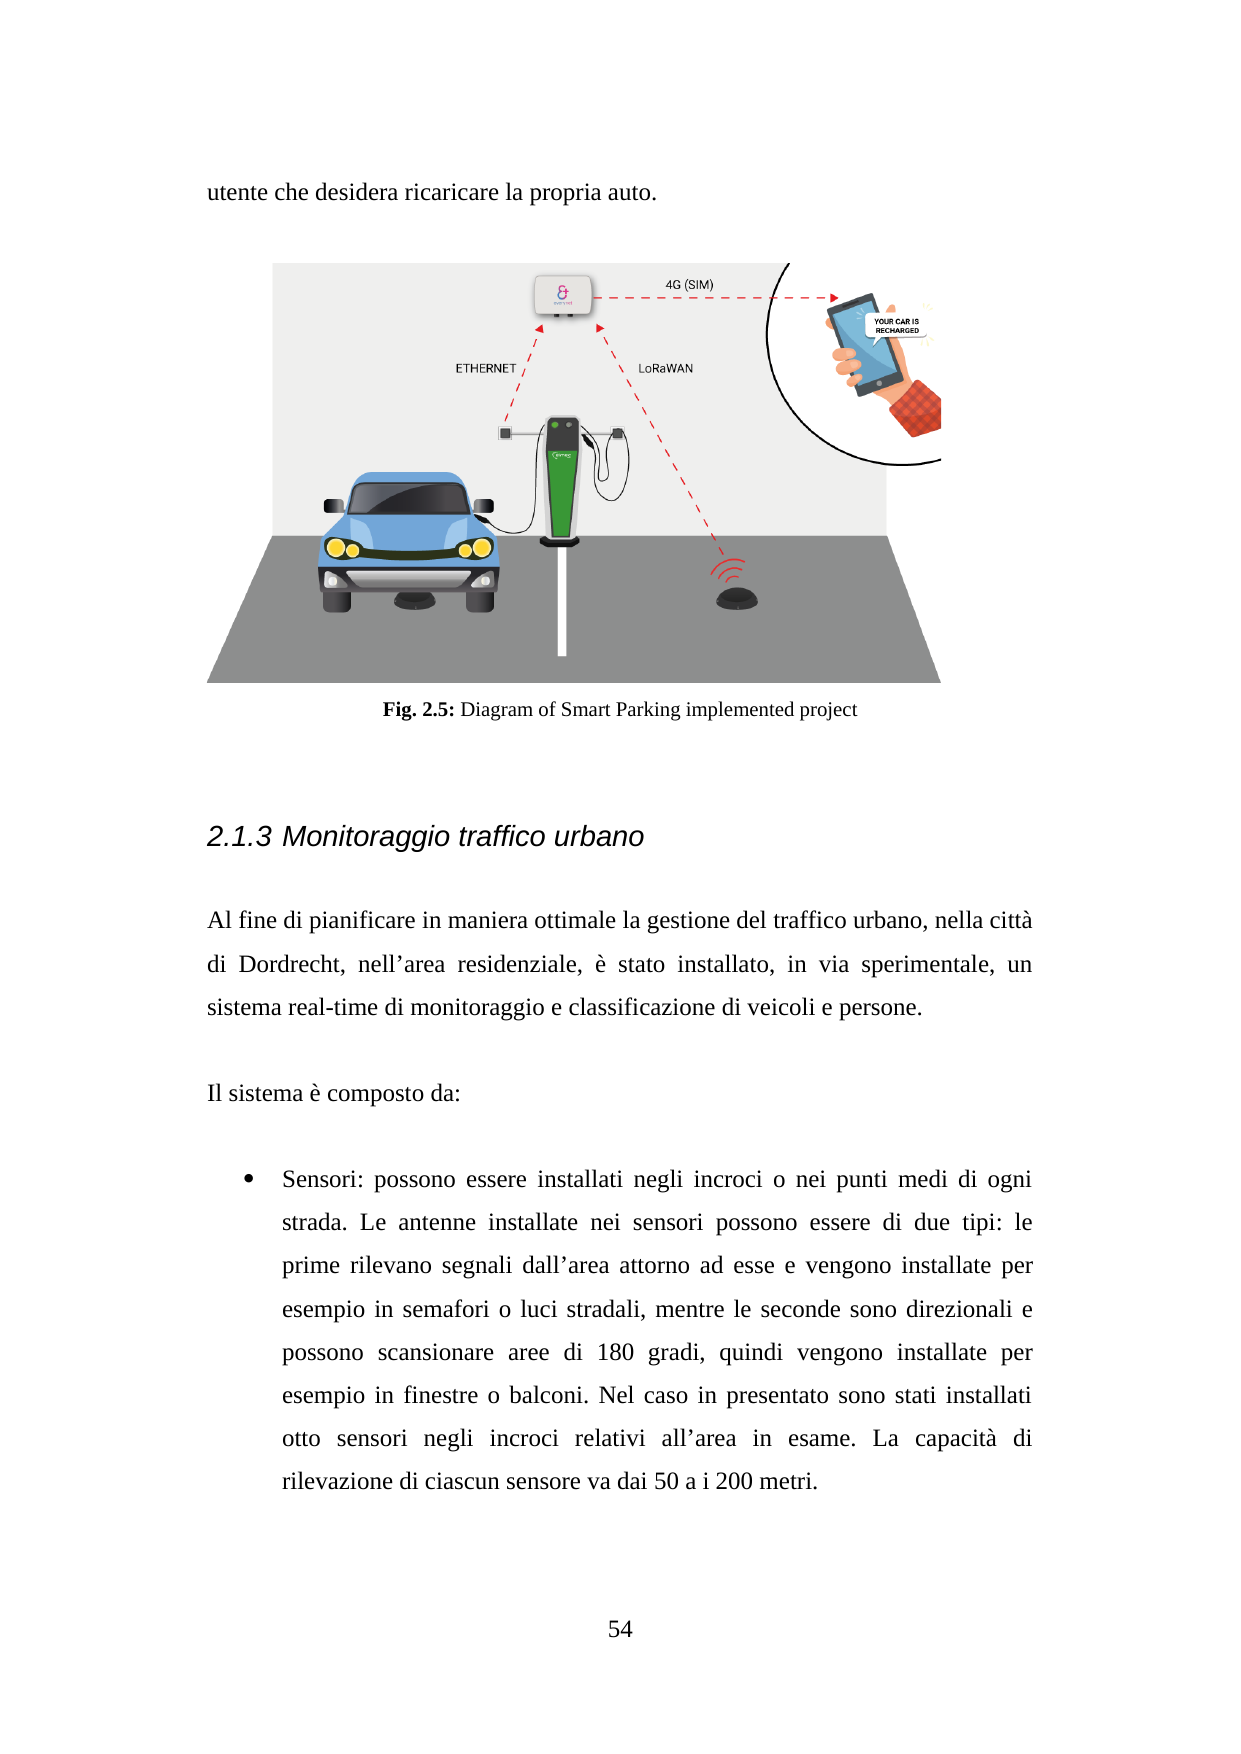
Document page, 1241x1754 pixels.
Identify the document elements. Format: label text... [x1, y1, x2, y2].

list Sensori: possono essere installati negli incroci o nei punti medi di ogni strada. Le antenne installate nei sensori possono essere di due tipi: le prime rilevano segnali dall’area attorno ad esse e vengono installate per esempio in semafori o luci stradali, mentre le seconde sono direzionali e possono scansionare aree di 180 gradi, quindi vengono installate per esempio in finestre o balconi. Nel caso in presentato sono stati installati otto sensori negli incroci relativi all’area in esame. La capacità di rilevazione di ciascun sensore va dai 50 a i 200 metri. [244, 1164, 1033, 1495]
text Fig. 2.5: Diagram of Smart Parking implemented project [207, 697, 1033, 721]
text Al fine di pianificare in maniera ottimale la gestione del traffico urbano, nella città di Dordrecht, nell’area residenziale, è stato installato, in via sperimentale, un sistema real-time di monitoraggio e classificazione di veicoli e persone. [207, 906, 1033, 1021]
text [207, 177, 1033, 206]
picture [206, 263, 942, 683]
list Monitoraggio traffico urbano [207, 819, 1033, 852]
text Il sistema è composto da: [207, 1078, 1033, 1107]
